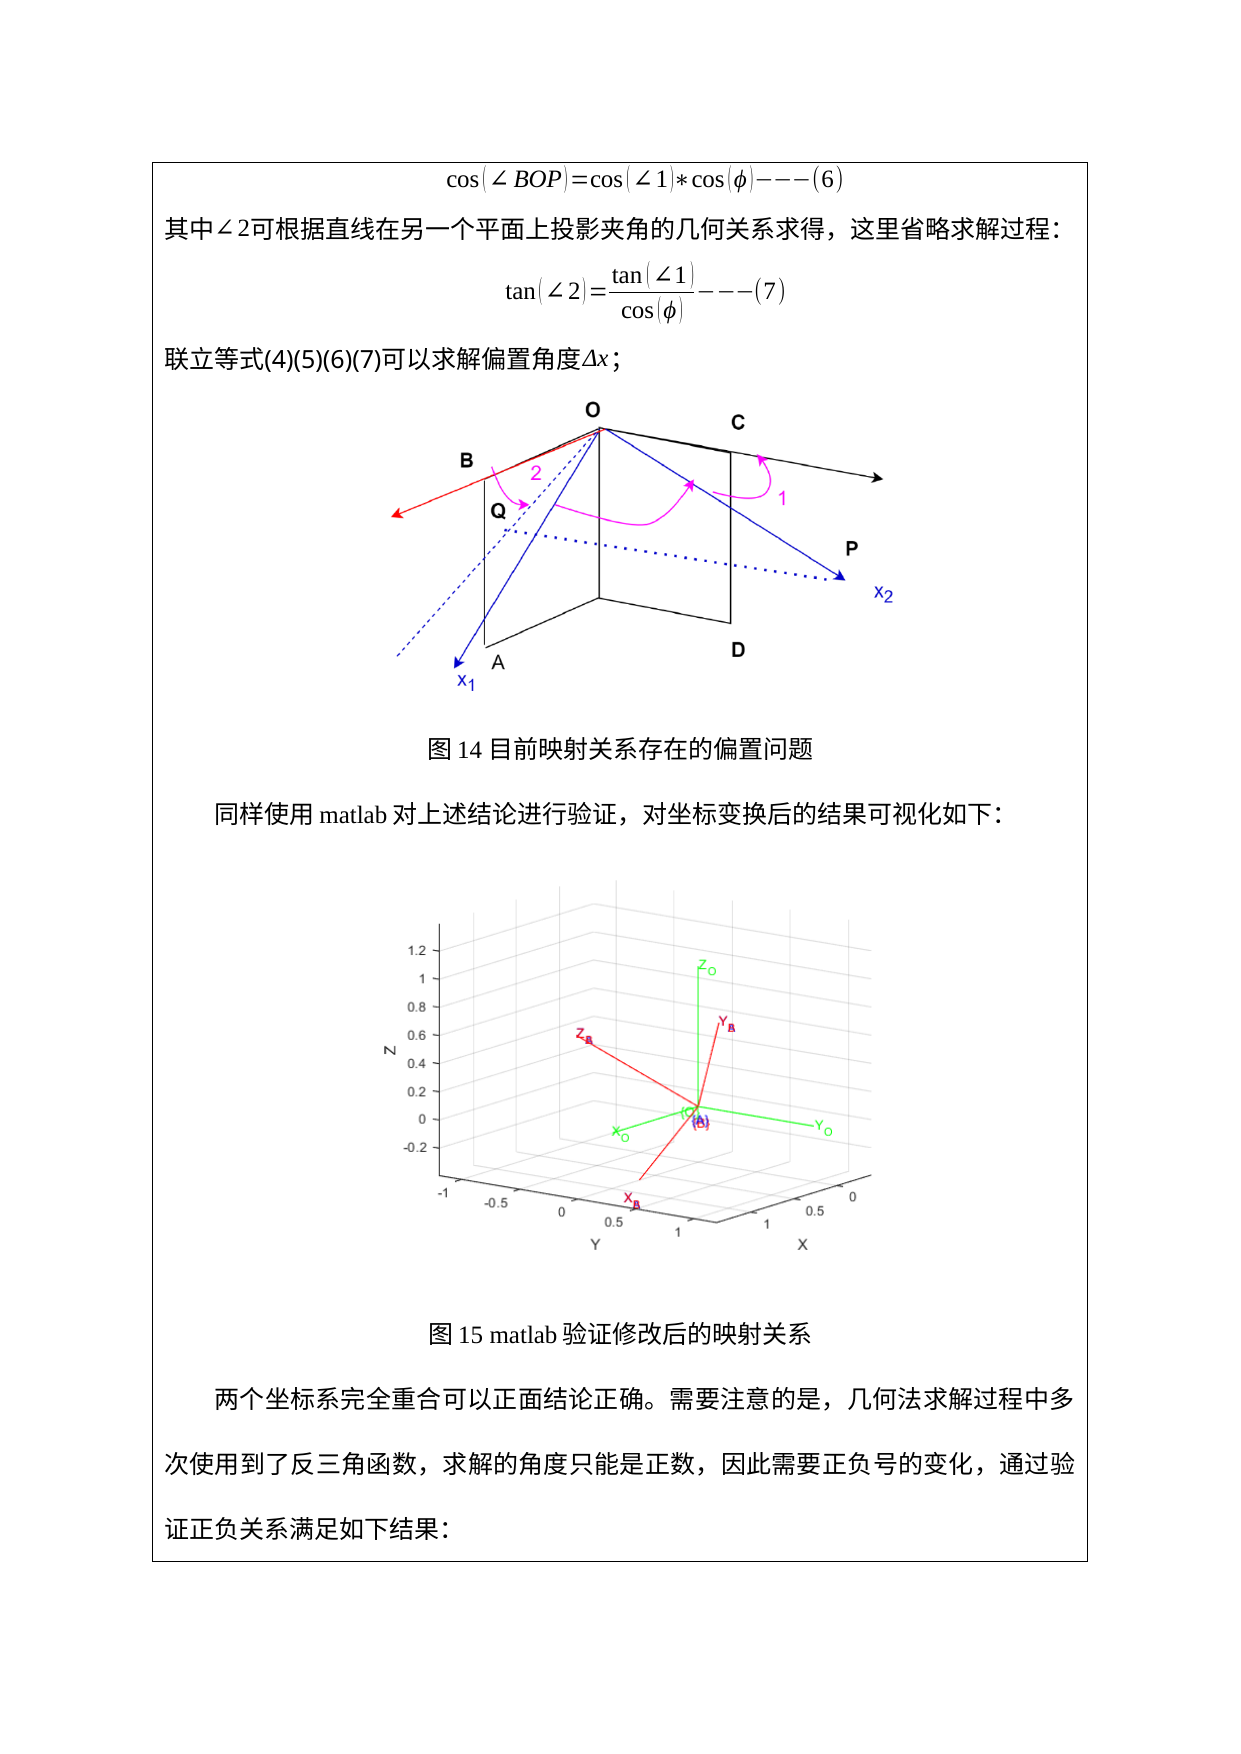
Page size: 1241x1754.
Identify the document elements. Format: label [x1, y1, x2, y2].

picture [362, 845, 928, 1269]
table_cell [153, 163, 1087, 1561]
picture [381, 390, 909, 707]
